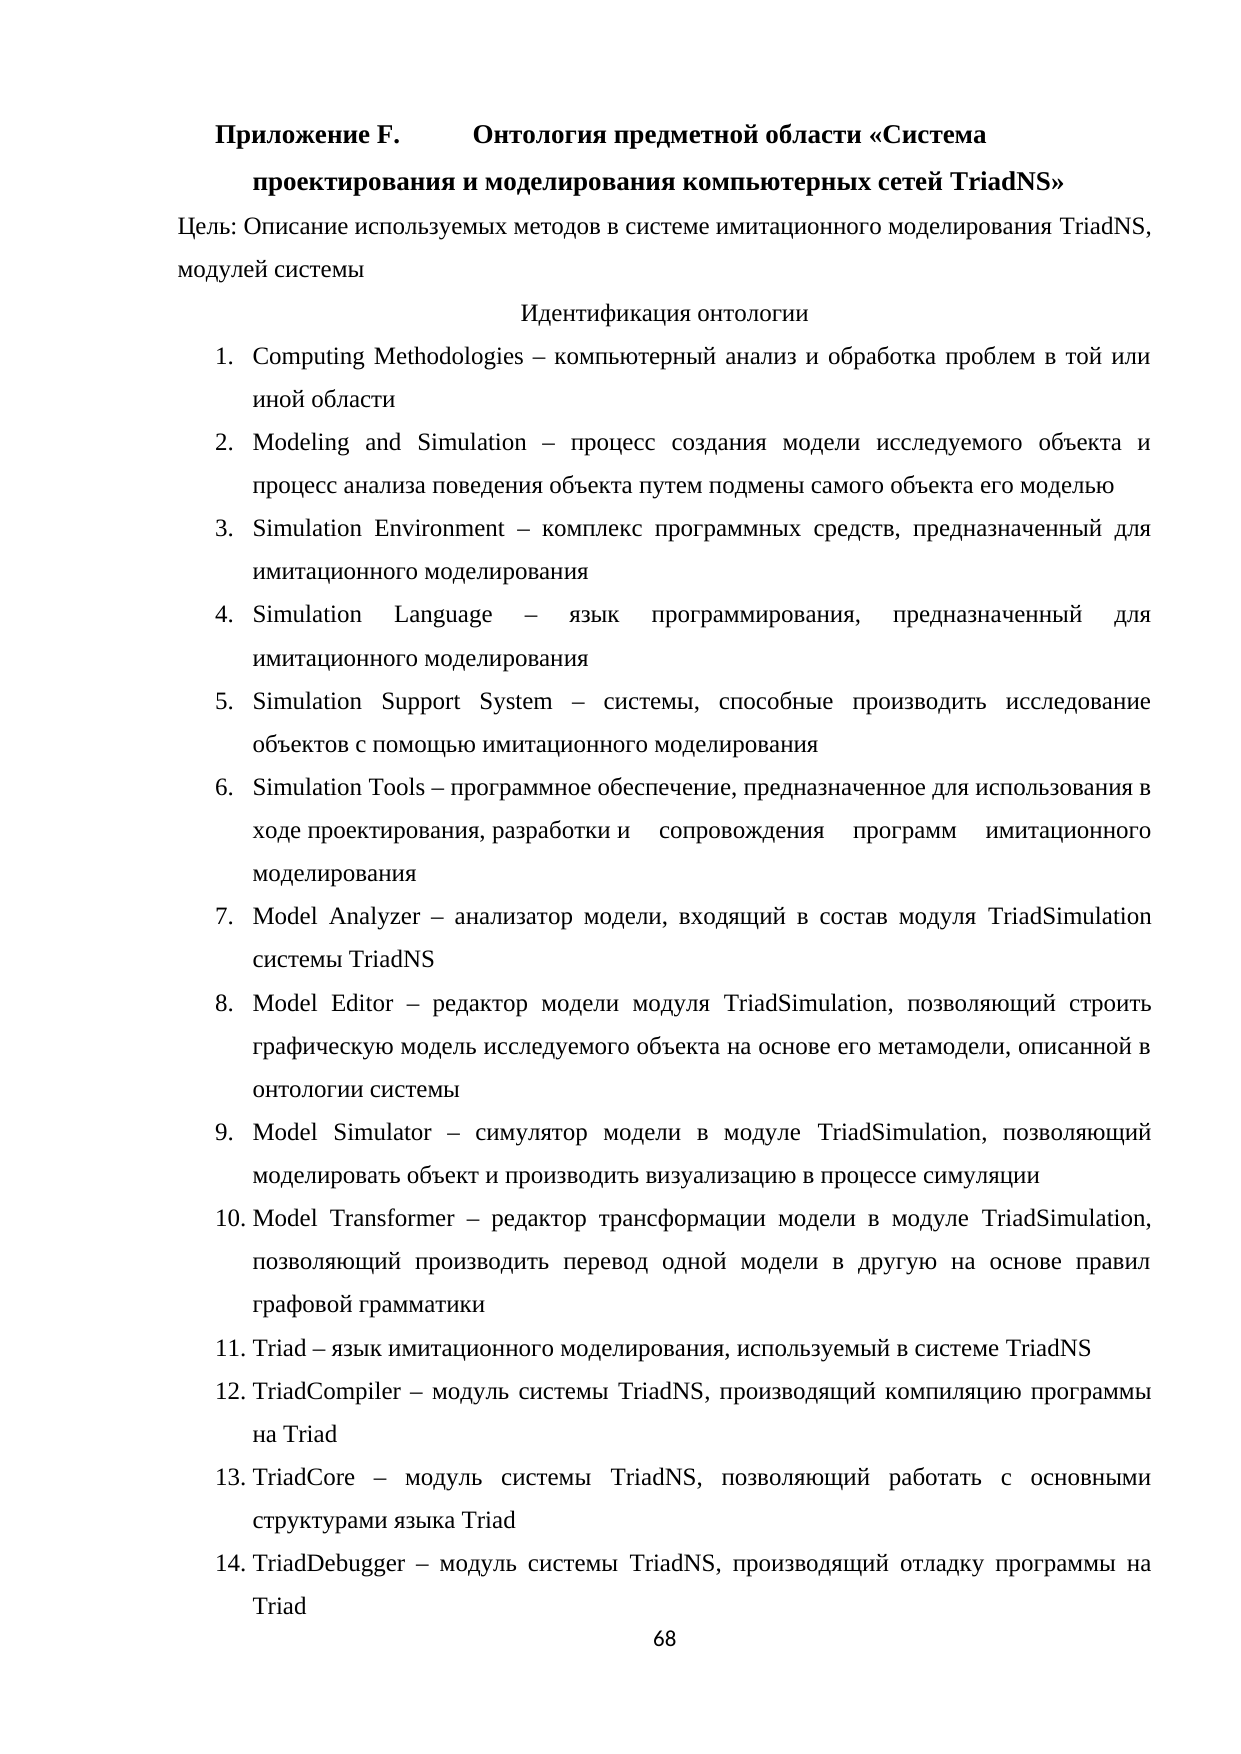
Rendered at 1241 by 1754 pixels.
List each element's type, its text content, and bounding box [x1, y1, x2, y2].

list Model Editor – редактор модели модуля TriadSimulation, позволяющий строить графическую модель исследуемого объекта на основе его метамодели, описанной в онтологии системы [215, 988, 1152, 1103]
list Simulation Tools – программное обеспечение, предназначенное для использования в ходе проектирования, разработки и сопровождения программ имитационного моделирования [215, 772, 1152, 887]
list Model Simulator – симулятор модели в модуле TriadSimulation, позволяющий моделировать объект и производить визуализацию в процессе симуляции [215, 1117, 1152, 1189]
list Model Analyzer – анализатор модели, входящий в состав модуля TriadSimulation системы TriadNS [215, 901, 1152, 973]
list Simulation Environment – комплекс программных средств, предназначенный для имитационного моделирования [215, 513, 1152, 585]
list Simulation Language – язык программирования, предназначенный для имитационного моделирования [215, 599, 1152, 671]
list Simulation Support System – системы, способные производить исследование объектов с помощью имитационного моделирования [215, 686, 1152, 758]
list TriadCore – модуль системы TriadNS, позволяющий работать с основными структурами языка Triad [215, 1462, 1152, 1534]
text Цель: Описание используемых методов в системе имитационного моделирования TriadNS, модулей системы [177, 211, 1152, 283]
list Triad – язык имитационного моделирования, используемый в системе TriadNS [215, 1333, 1152, 1361]
list TriadCompiler – модуль системы TriadNS, производящий компиляцию программы на Triad [215, 1376, 1152, 1448]
list Modeling and Simulation – процесс создания модели исследуемого объекта и процесс анализа поведения объекта путем подмены самого объекта его моделью [215, 427, 1152, 499]
list TriadDebugger – модуль системы TriadNS, производящий отладку программы на Triad [215, 1548, 1152, 1620]
list Model Transformer – редактор трансформации модели в модуле TriadSimulation, позволяющий производить перевод одной модели в другую на основе правил графовой грамматики [215, 1203, 1152, 1318]
text Идентификация онтологии [177, 298, 1152, 326]
subtitle Онтология предметной области «Система проектирования и моделирования компьютерных сетей TriadNS» [215, 118, 1152, 196]
list Computing Methodologies – компьютерный анализ и обработка проблем в той или иной области [215, 341, 1152, 413]
